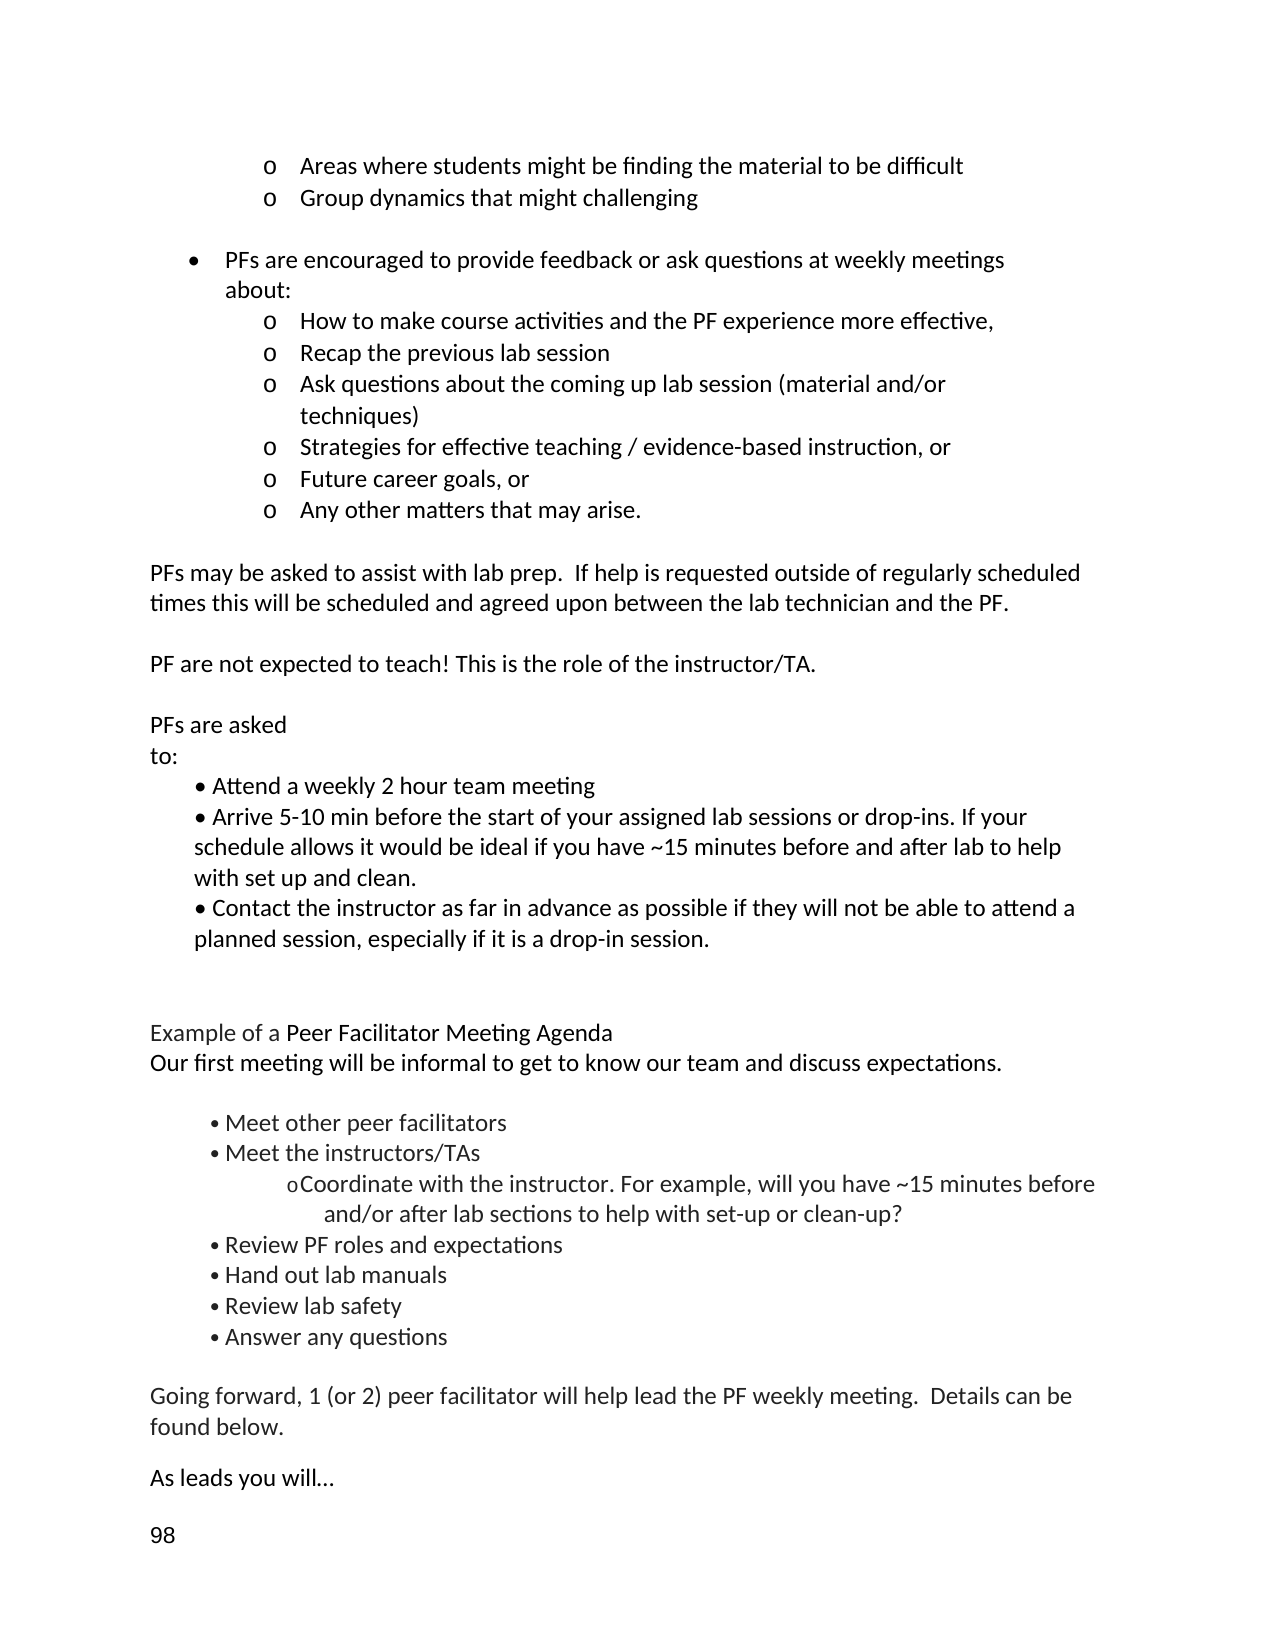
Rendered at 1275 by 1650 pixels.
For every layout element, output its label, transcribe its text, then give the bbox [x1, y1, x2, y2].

text • Arrive 5-10 min before the start of your assigned lab sessions or drop-ins. If your schedule allows it would be ideal if you have ~15 minutes before and after lab to help with set up and clean. [194, 801, 1109, 892]
text Going forward, 1 (or 2) peer facilitator will help lead the PF weekly meeting. Details can be found below. [150, 1380, 1125, 1441]
list Group dynamics that might challenging [262, 182, 1066, 213]
list PFs are encouraged to provide feedback or ask questions at weekly meetings about: [187, 244, 1066, 305]
text • Contact the instructor as far in advance as possible if they will not be able to attend a planned session, especially if it is a drop-in session. [194, 892, 1104, 953]
list Meet other peer facilitators [211, 1107, 1125, 1138]
text As leads you will… [150, 1462, 1125, 1493]
list Review lab safety [211, 1290, 1125, 1321]
list Review PF roles and expectations [211, 1229, 1125, 1260]
text PFs are asked to: [150, 709, 320, 770]
list Areas where students might be finding the material to be difficult [262, 150, 1066, 182]
list How to make course activities and the PF experience more effective, [262, 305, 1066, 337]
text Our first meeting will be informal to get to know our team and discuss expectations. [150, 1047, 1125, 1078]
text PFs may be asked to assist with lab prep. If help is requested outside of regularly scheduled times this will be scheduled and agreed upon between the lab technician and the PF. [150, 557, 1083, 618]
list Coordinate with the instructor. For example, will you have ~15 minutes before and/or after lab sections to help with set-up or clean-up? [286, 1168, 1125, 1229]
text • Attend a weekly 2 hour team meeting [194, 770, 1123, 801]
list Hand out lab manuals [211, 1260, 1125, 1290]
list Meet the instructors/TAs [211, 1138, 1125, 1168]
text Example of a Peer Facilitator Meeting Agenda [150, 1017, 1125, 1047]
list Answer any questions [211, 1321, 1125, 1351]
list Future career goals, or [262, 463, 1066, 494]
list Ask questions about the coming up lab session (material and/or techniques) [262, 369, 1066, 431]
text PF are not expected to teach! This is the role of the instructor/TA. [150, 648, 1083, 679]
list Recap the previous lab session [262, 337, 1066, 369]
list Any other matters that may arise. [262, 494, 1066, 526]
list Strategies for effective teaching / evidence-based instruction, or [262, 431, 1066, 463]
